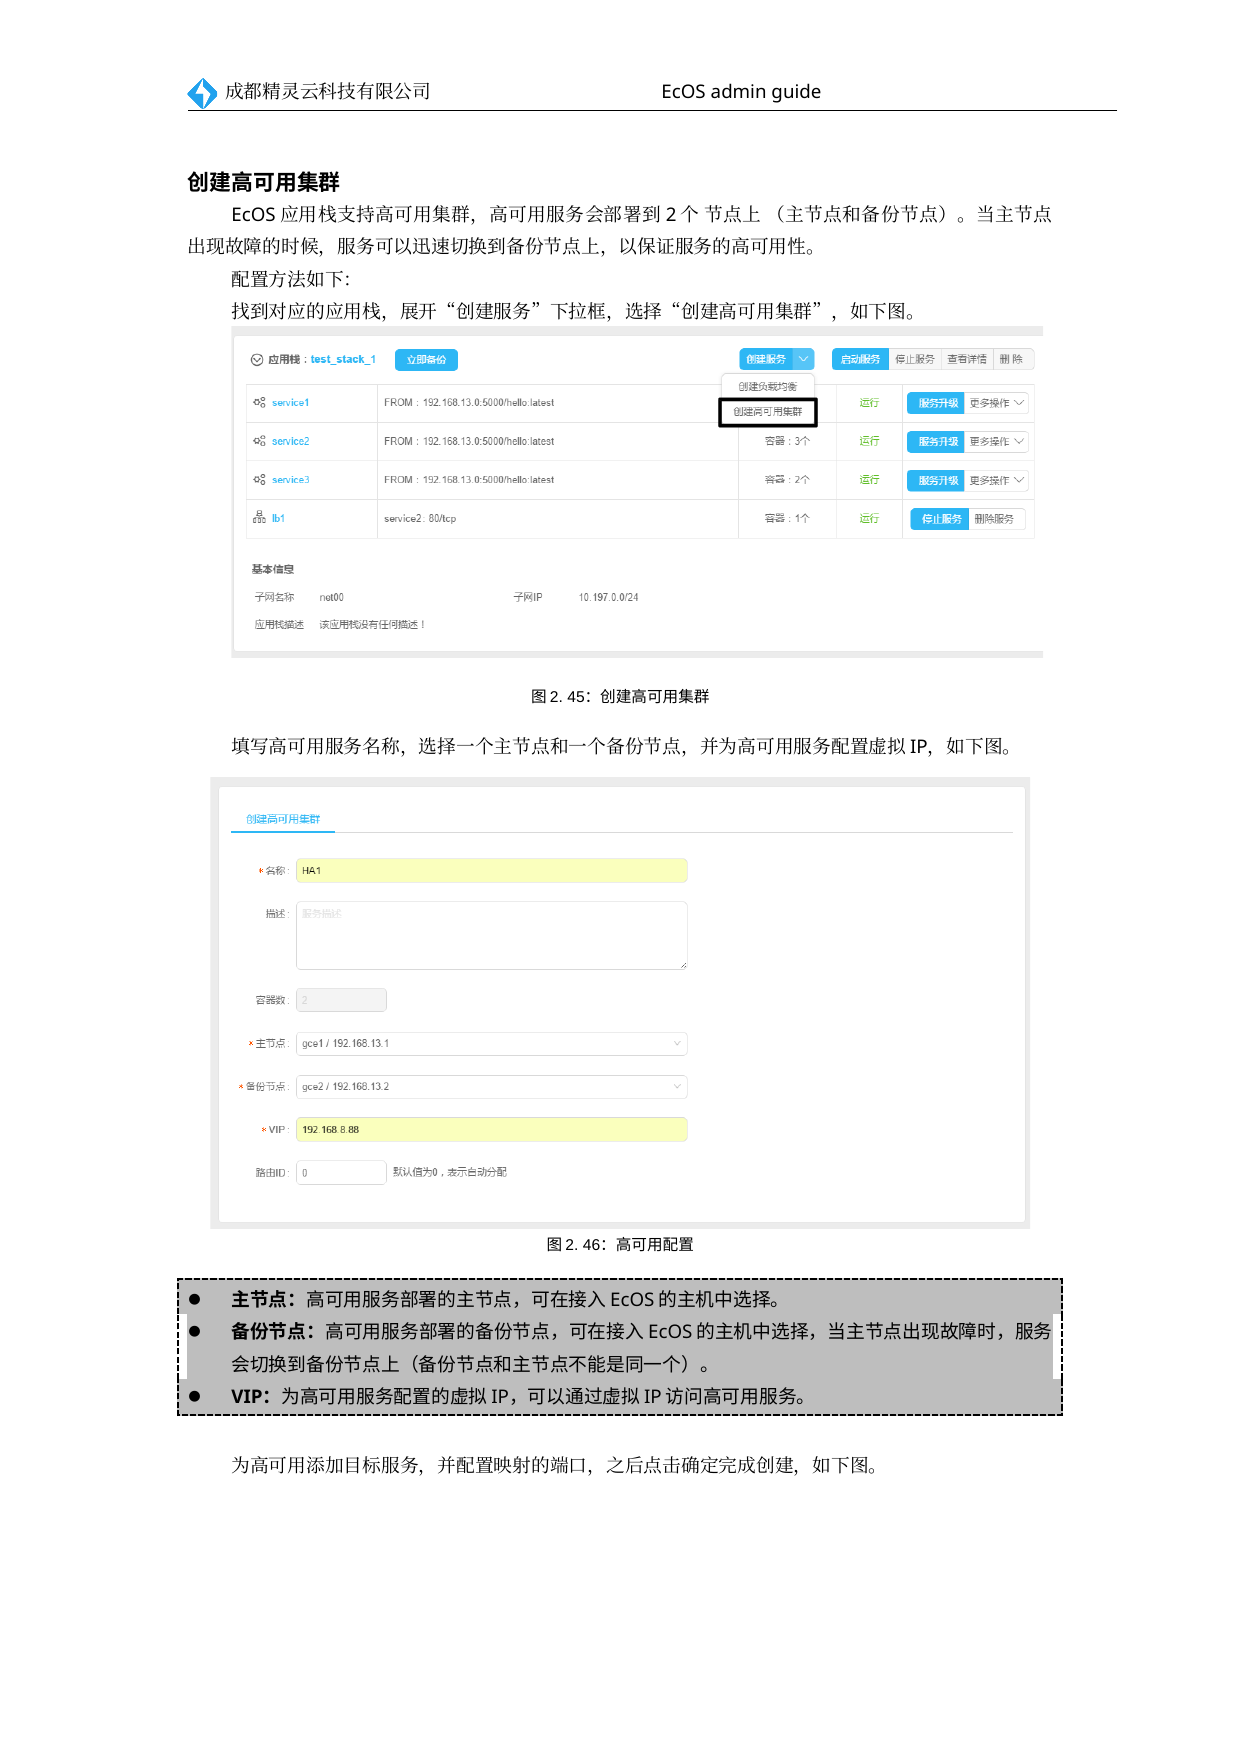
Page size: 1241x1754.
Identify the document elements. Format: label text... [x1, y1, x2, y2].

text 图2. 46：高可用配置 [187, 1233, 1053, 1255]
picture [210, 777, 1030, 1229]
text 填写高可用服务名称，选择一个主节点和一个备份节点，并为高可用服务配置虚拟IP，如下图。 [187, 729, 1053, 762]
text EcOS应用栈支持高可用集群，高可用服务会部署到2个 节点上 （主节点和备份节点）。当主节点出现故障的时候，服务可以迅速切换到备份节点上，以保证服务的高可用性。 [187, 197, 1053, 262]
text 配置方法如下： [187, 262, 1053, 294]
picture [231, 326, 1044, 658]
text 创建高可用集群 [187, 164, 1053, 197]
list 主节点：高可用服务部署的主节点，可在接入EcOS的主机中选择。 [177, 1278, 1063, 1314]
text 找到对应的应用栈，展开“创建服务”下拉框，选择“创建高可用集群”，如下图。 [187, 294, 1053, 327]
text 为高可用添加目标服务，并配置映射的端口，之后点击确定完成创建，如下图。 [187, 1449, 1053, 1481]
list VIP：为高可用服务配置的虚拟IP，可以通过虚拟IP访问高可用服务。 [177, 1375, 1063, 1416]
text 图2. 45：创建高可用集群 [187, 684, 1053, 707]
list 备份节点：高可用服务部署的备份节点，可在接入EcOS的主机中选择，当主节点出现故障时，服务会切换到备份节点上（备份节点和主节点不能是同一个）。 [187, 1314, 1053, 1375]
picture [187, 78, 218, 109]
